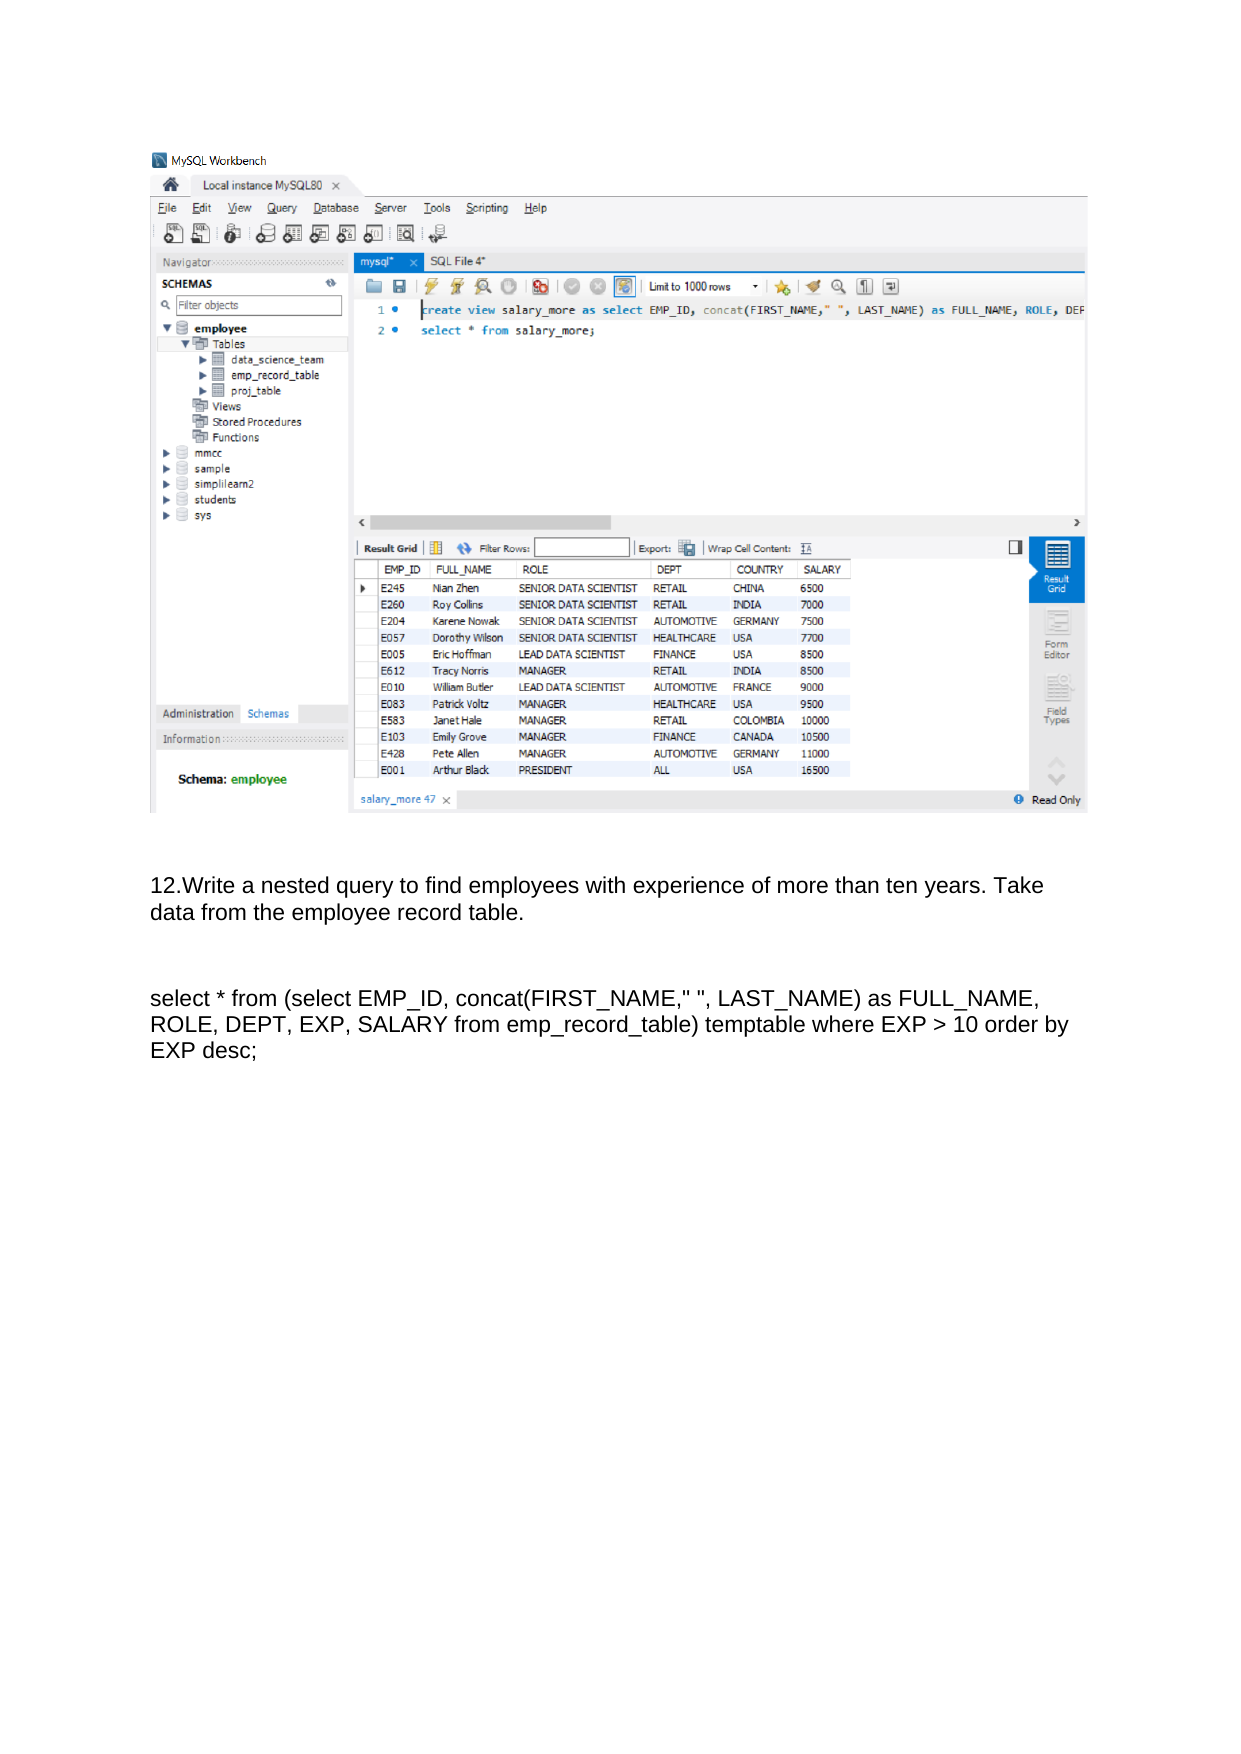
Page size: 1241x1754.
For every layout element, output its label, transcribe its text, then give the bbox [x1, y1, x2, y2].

picture [150, 150, 1088, 813]
text select * from (select EMP_ID, concat(FIRST_NAME," ", LAST_NAME) as FULL_NAME, ROLE, DEPT, EXP, SALARY from emp_record_table) temptable where EXP > 10 order by EXP desc; [150, 984, 1090, 1064]
text 12.Write a nested query to find employees with experience of more than ten years. Take data from the employee record table. [150, 872, 1090, 925]
